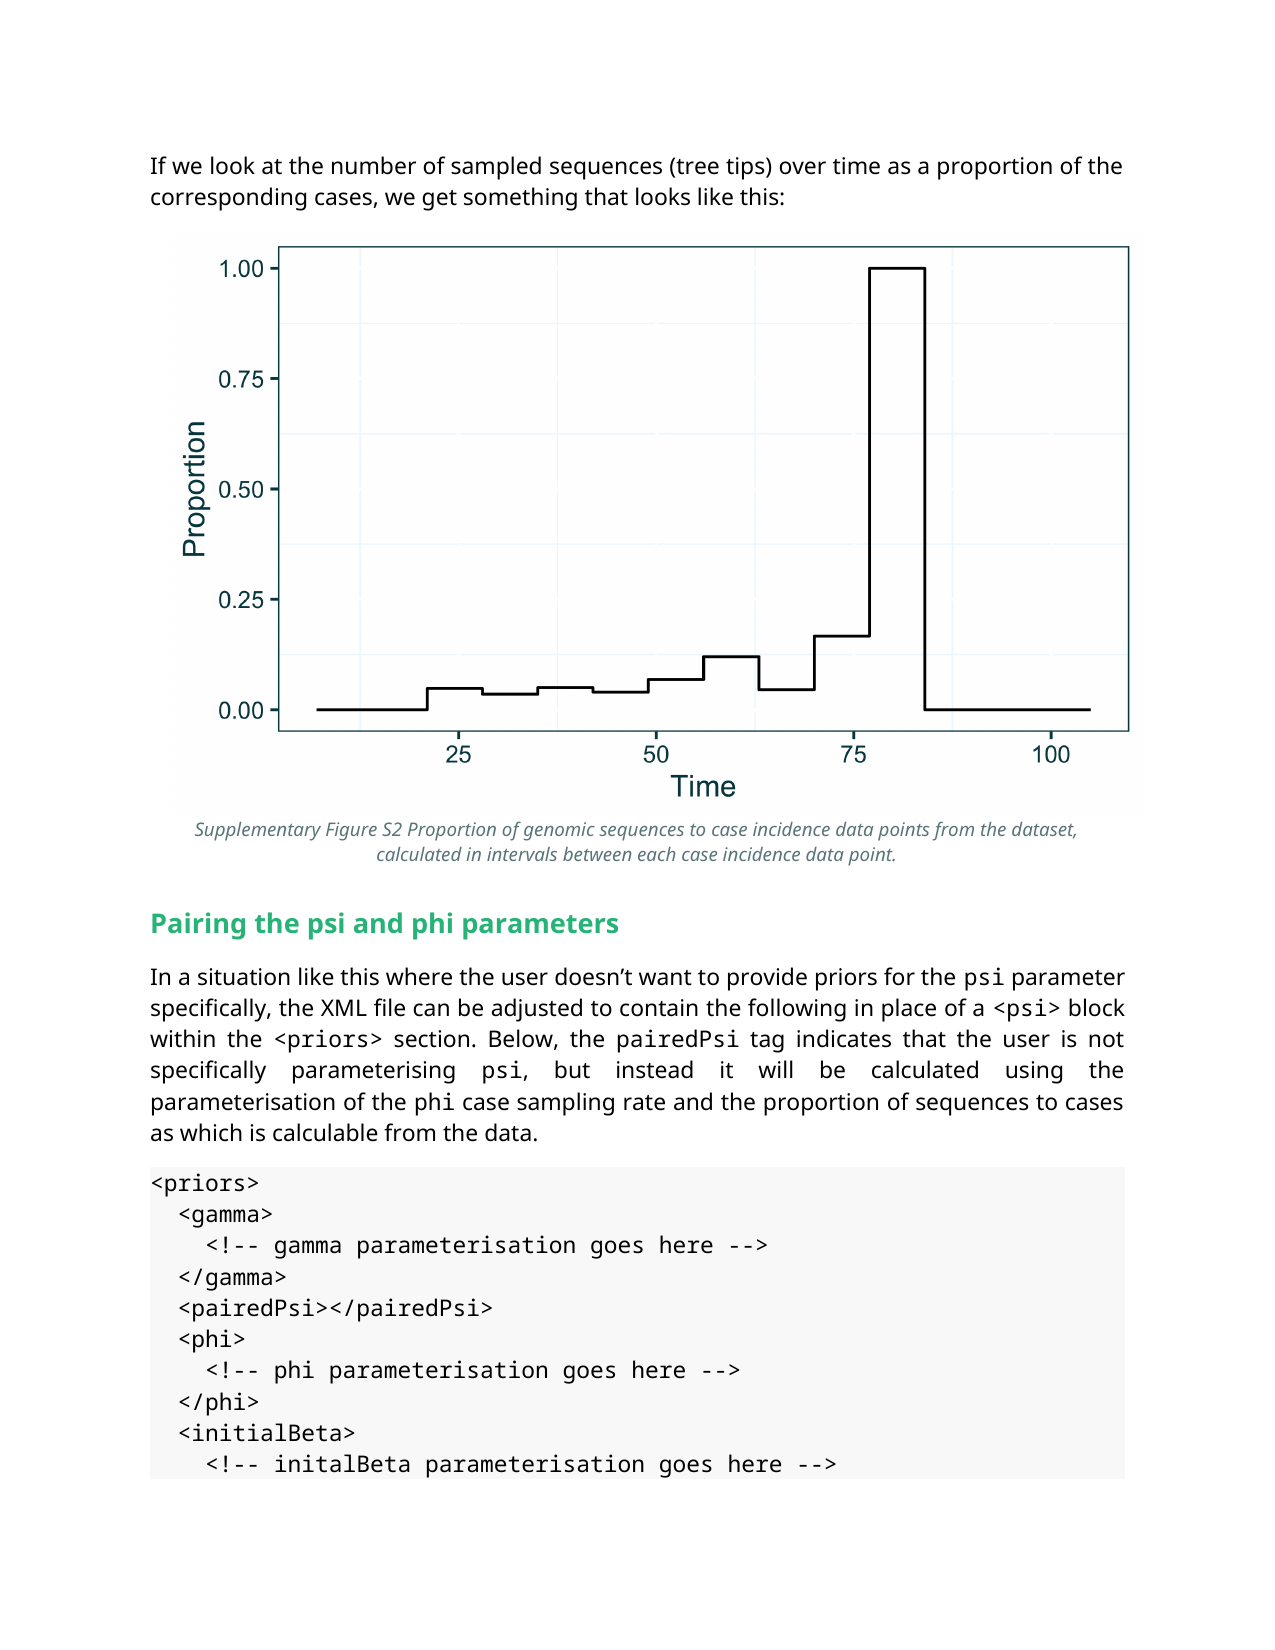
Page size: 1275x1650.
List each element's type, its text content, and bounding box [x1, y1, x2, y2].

text In a situation like this where the user doesn’t want to provide priors for the psi parameter specifically, the XML file can be adjusted to contain the following in place of a <psi> block within the <priors> section. Below, the pairedPsi tag indicates that the user is not specifically parameterising psi, but instead it will be calculated using the parameterisation of the phi case sampling rate and the proportion of sequences to cases as which is calculable from the data. [150, 960, 1125, 1148]
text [150, 1167, 1125, 1479]
subtitle Pairing the psi and phi parameters [150, 905, 1125, 942]
text Supplementary Figure S2 Proportion of genomic sequences to case incidence data points from the dataset, calculated in intervals between each case incidence data point. [150, 816, 1125, 867]
picture [168, 231, 1144, 817]
text If we look at the number of sampled sequences (tree tips) over time as a proportion of the corresponding cases, we get something that looks like this: [150, 150, 1125, 212]
